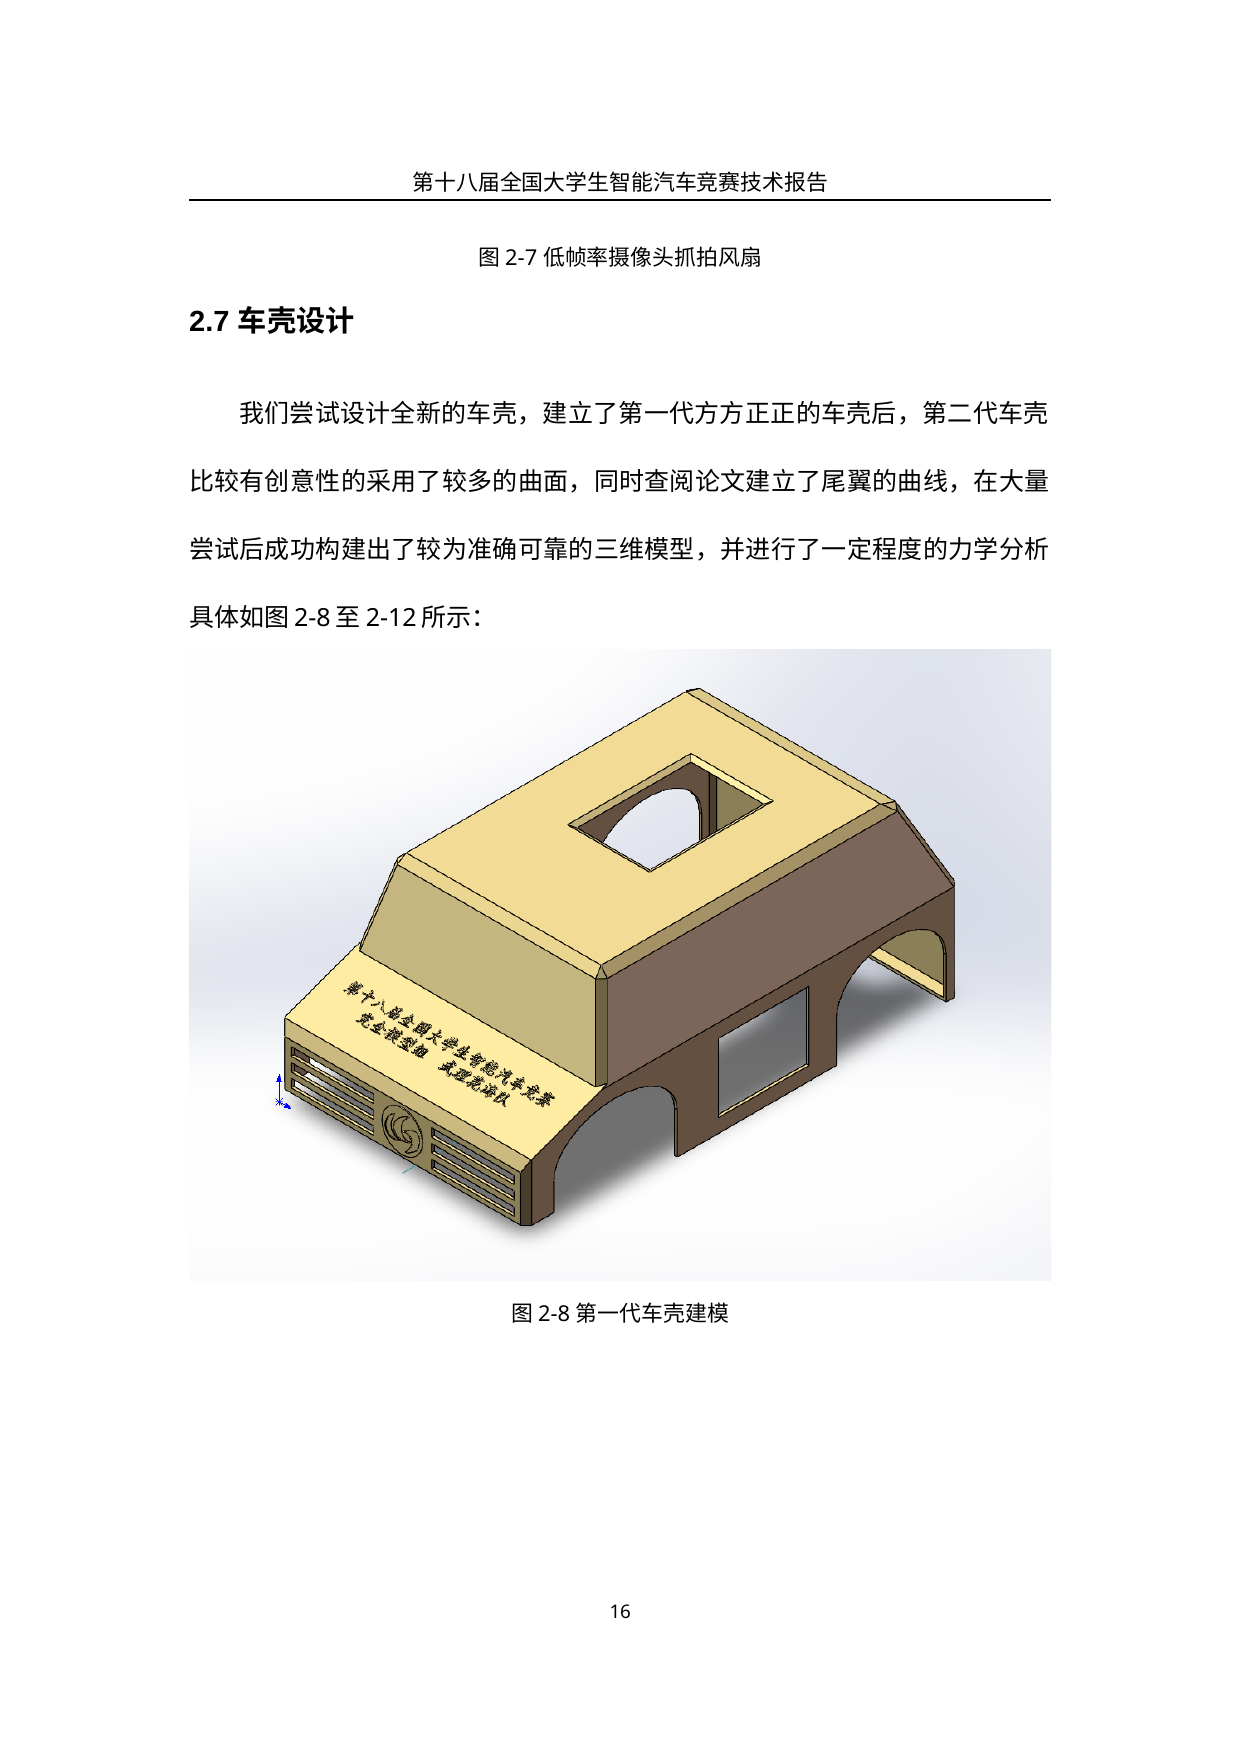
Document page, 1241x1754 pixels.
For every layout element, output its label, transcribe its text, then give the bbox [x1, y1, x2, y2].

picture [188, 649, 1052, 1281]
text 图2-7 低帧率摄像头抓拍风扇 [189, 238, 1051, 272]
text 图2-8 第一代车壳建模 [189, 1295, 1051, 1329]
text 我们尝试设计全新的车壳，建立了第一代方方正正的车壳后，第二代车壳比较有创意性的采用了较多的曲面，同时查阅论文建立了尾翼的曲线，在大量尝试后成功构建出了较为准确可靠的三维模型，并进行了一定程度的力学分析，具体如图2-8至2-12所示： [189, 378, 1051, 649]
text 2.7 车壳设计 [189, 285, 1051, 353]
